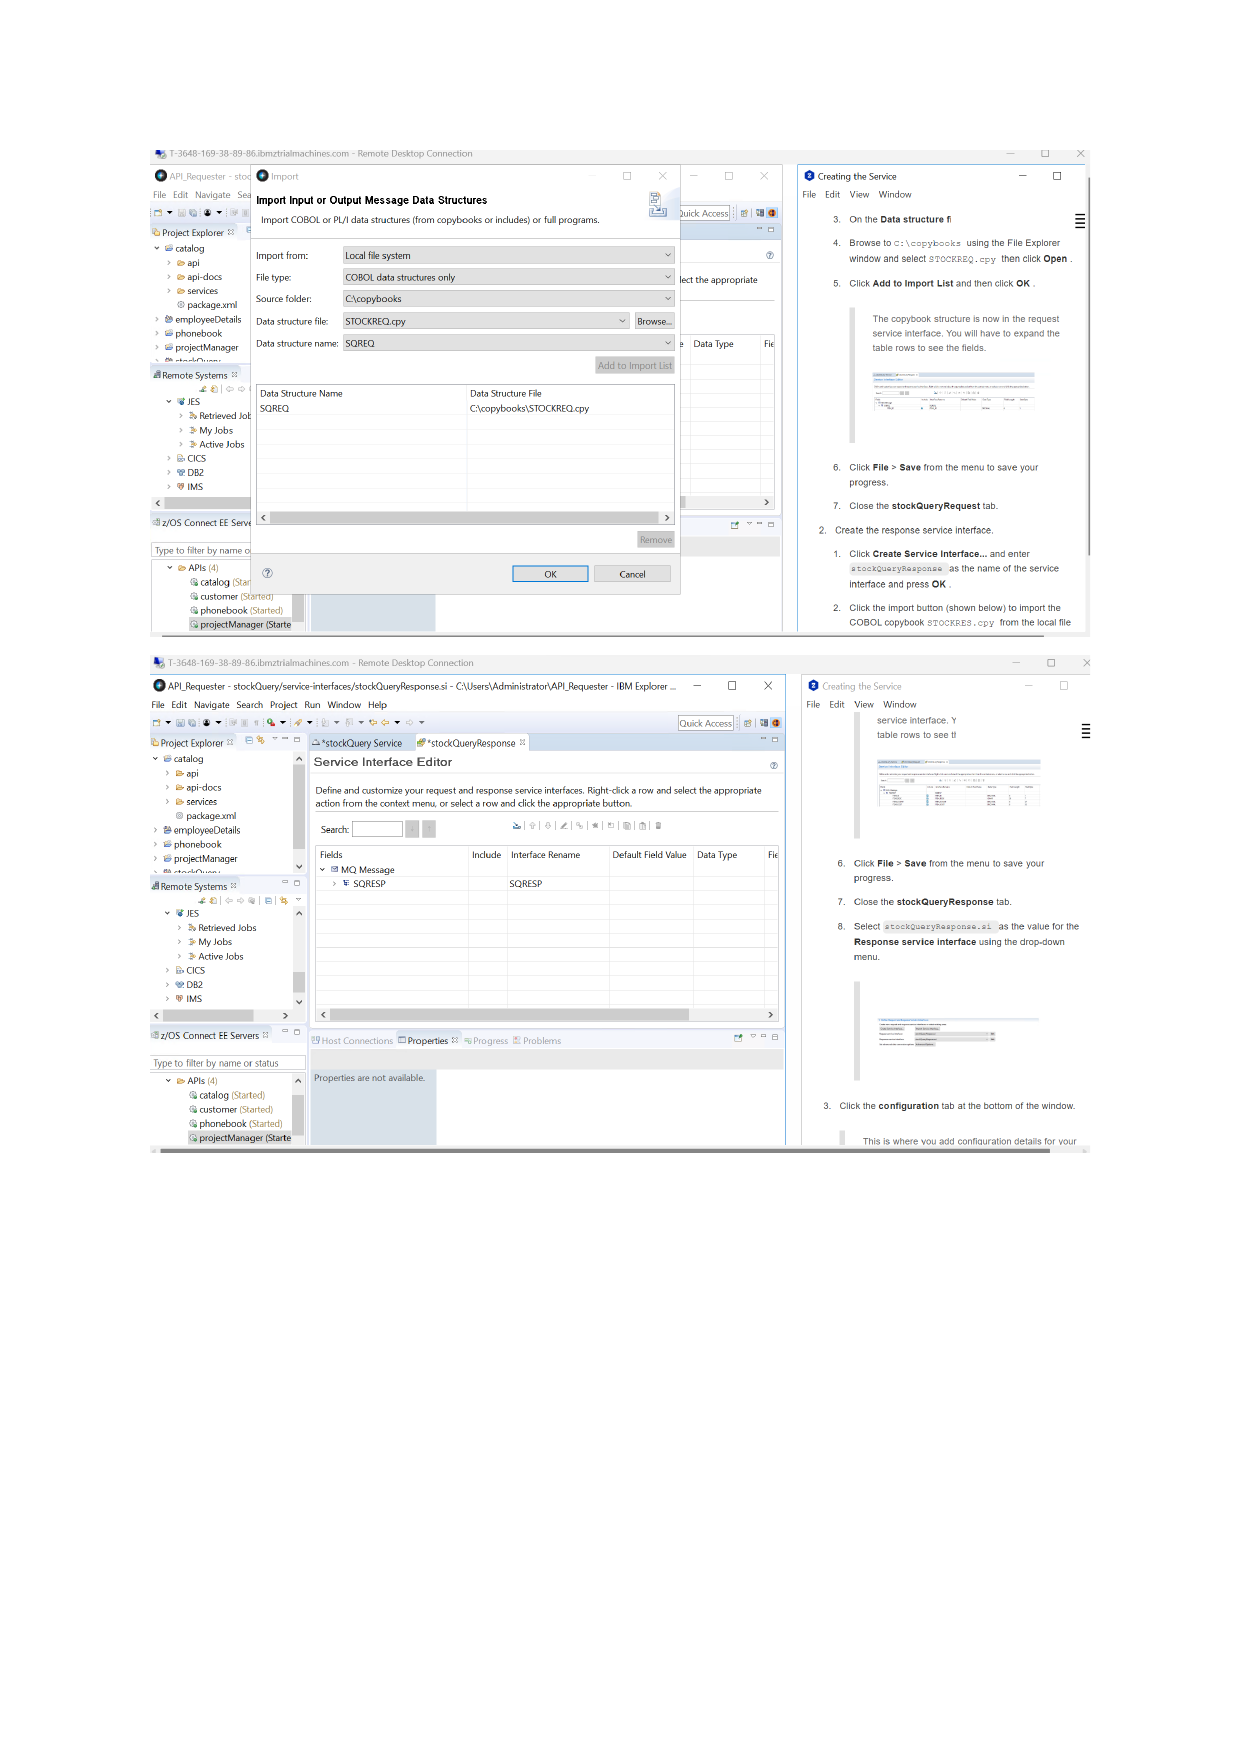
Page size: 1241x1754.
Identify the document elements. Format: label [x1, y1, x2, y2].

picture [150, 150, 1091, 637]
picture [150, 655, 1091, 1153]
